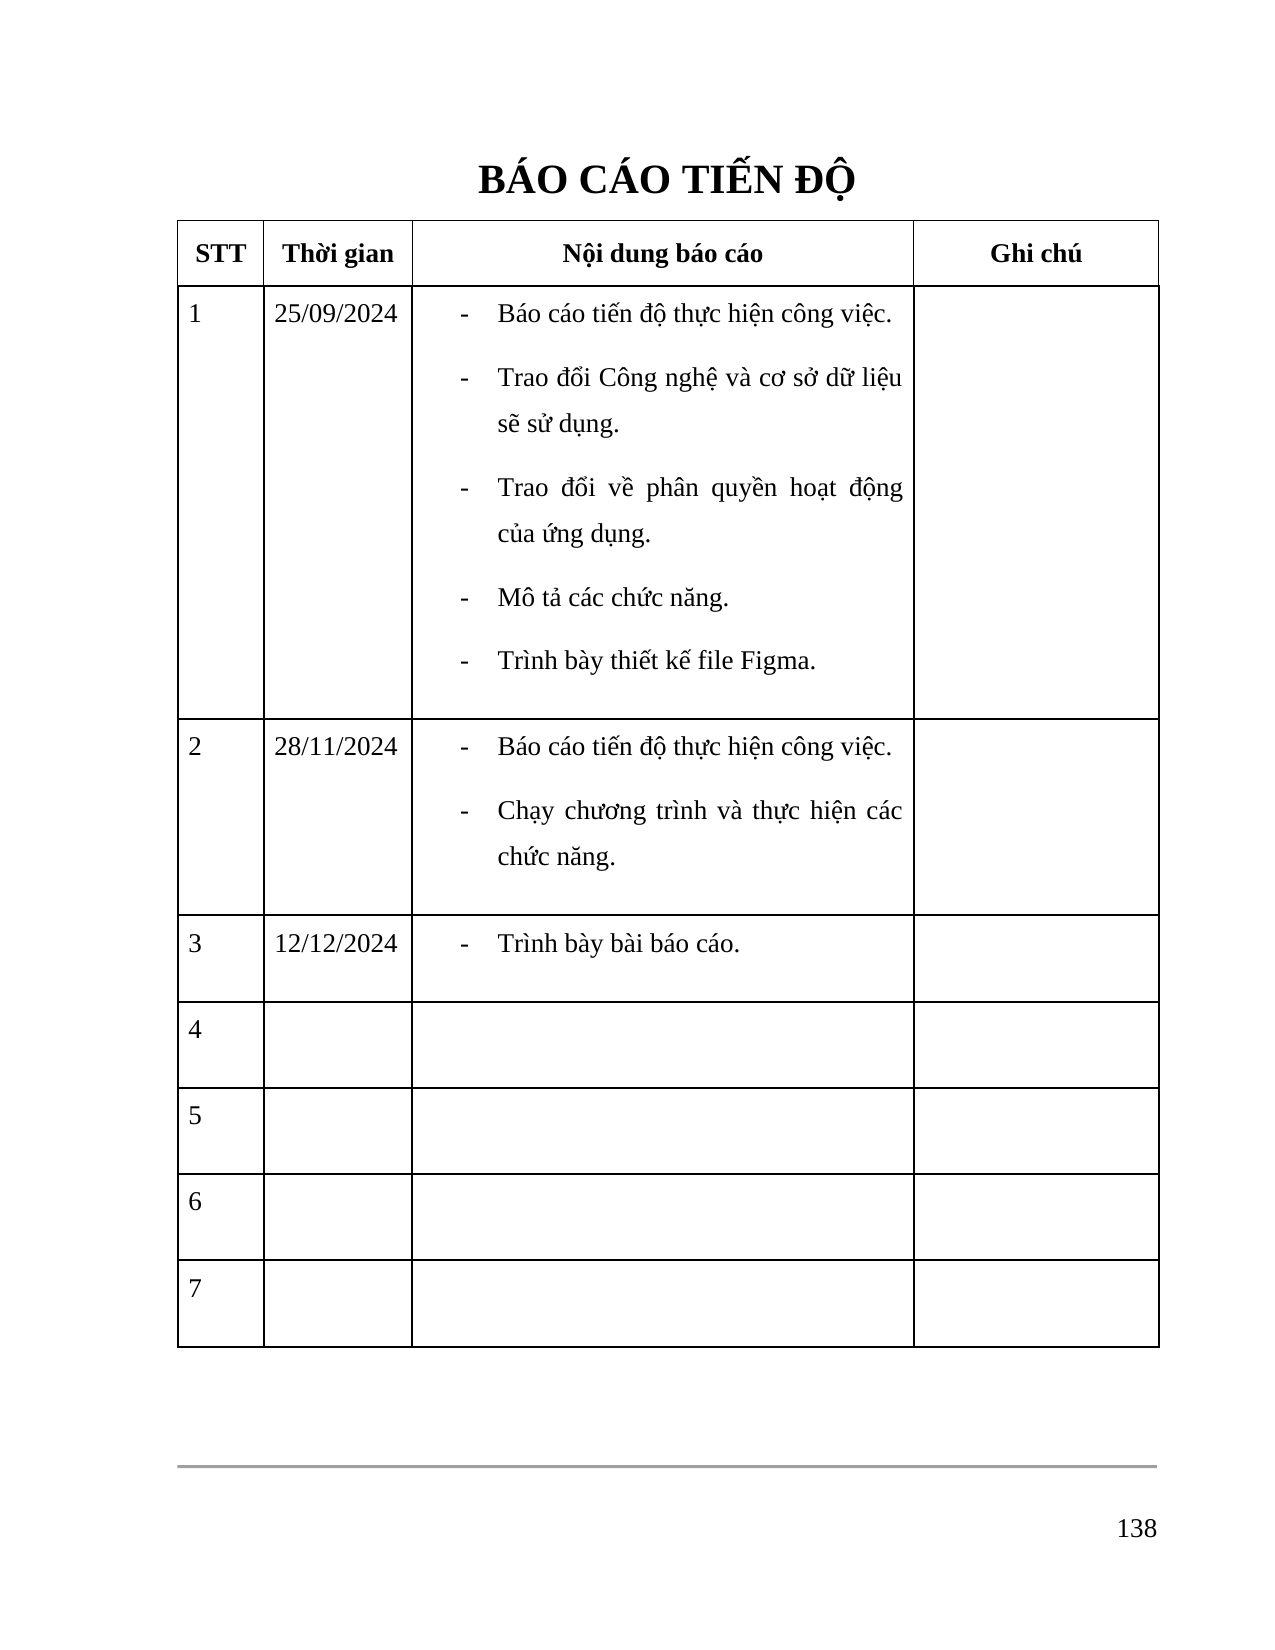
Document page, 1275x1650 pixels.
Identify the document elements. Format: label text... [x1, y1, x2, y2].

subtitle BÁO CÁO TIẾN ĐỘ [177, 155, 1157, 203]
